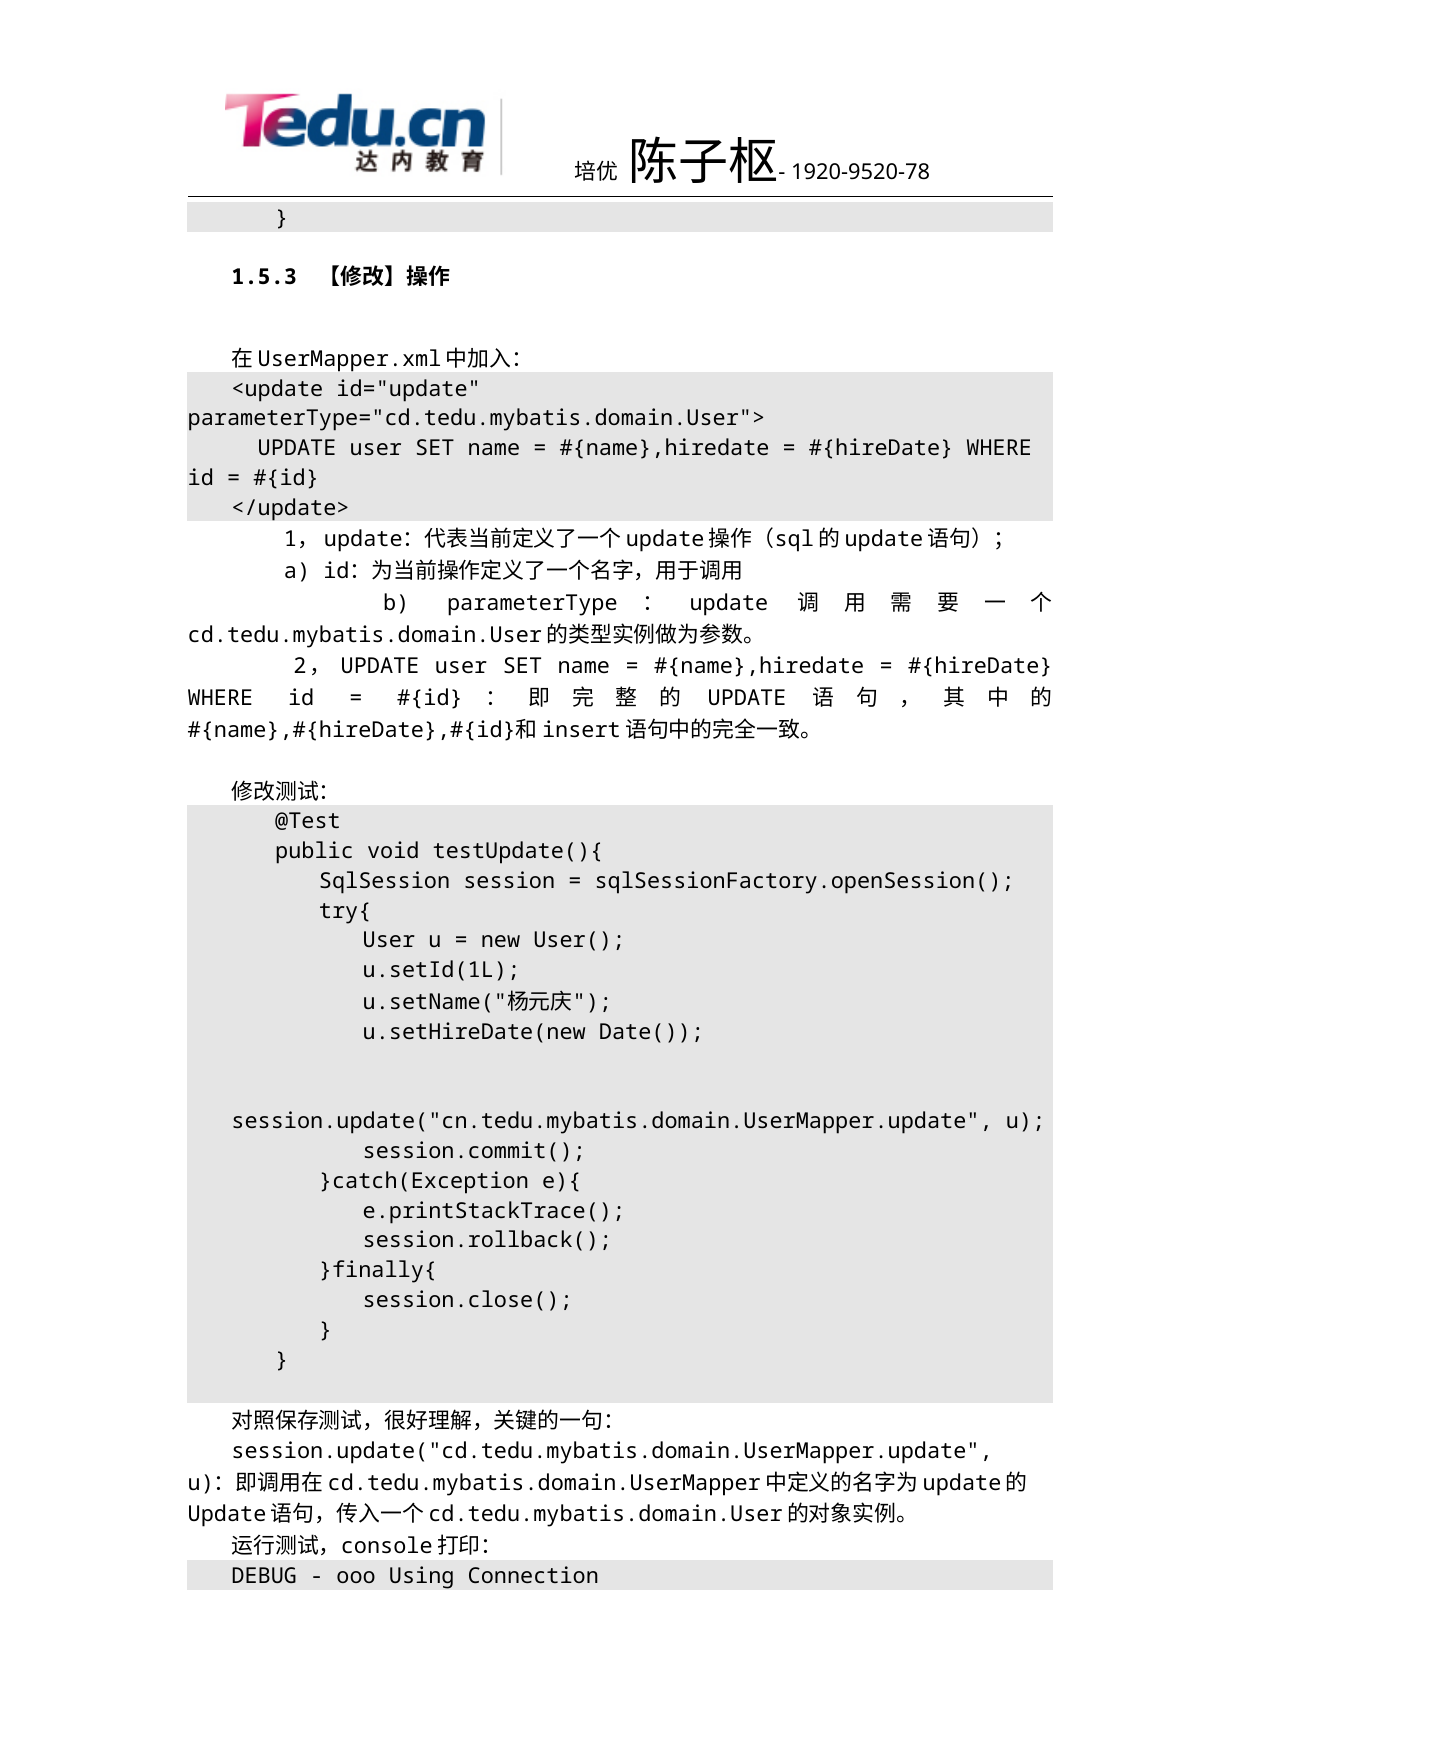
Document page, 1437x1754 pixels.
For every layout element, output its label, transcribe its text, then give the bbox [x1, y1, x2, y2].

text 在UserMapper.xml中加入： [187, 341, 1053, 372]
picture [225, 88, 507, 180]
text DEBUG - ooo Using Connection [com.mysql.jdbc.JDBC4Connection@14cf7d6] [187, 1560, 1053, 1590]
text session.update("cn.tedu.mybatis.domain.UserMapper.update", u); [187, 1075, 1053, 1135]
text SqlSession session = sqlSessionFactory.openSession(); [187, 865, 1053, 895]
text } [187, 202, 1053, 232]
text session.commit(); [187, 1135, 1053, 1165]
text public void testUpdate(){ [187, 835, 1053, 865]
text <update id="update" parameterType="cd.tedu.mybatis.domain.User"> [187, 372, 1053, 432]
text try{ [187, 895, 1053, 924]
text 运行测试，console打印： [187, 1528, 1053, 1560]
text session.rollback(); [187, 1224, 1053, 1254]
text e.printStackTrace(); [187, 1194, 1053, 1224]
text session.close(); [187, 1284, 1053, 1314]
text } [187, 1343, 1053, 1373]
subtitle 【修改】操作 [187, 259, 1053, 291]
text UPDATE user SET name = #{name},hiredate = #{hireDate} WHERE id = #{id} [187, 432, 1053, 492]
text u.setId(1L); [187, 954, 1053, 984]
text 对照保存测试，很好理解，关键的一句： [187, 1403, 1053, 1435]
text @Test [187, 805, 1053, 835]
text }catch(Exception e){ [187, 1165, 1053, 1194]
text 1， update：代表当前定义了一个update操作（sql的update语句）； [187, 521, 1053, 553]
text 2， UPDATE user SET name = #{name},hiredate = #{hireDate} WHERE id = #{id}：即完整的UPDATE语句，其中的#{name},#{hireDate},#{id}和insert语句中的完全一致。 [187, 648, 1053, 744]
text User u = new User(); [187, 924, 1053, 954]
text session.update("cd.tedu.mybatis.domain.UserMapper.update", u)：即调用在cd.tedu.mybatis.domain.UserMapper中定义的名字为update的Update语句，传入一个cd.tedu.mybatis.domain.User的对象实例。 [187, 1435, 1053, 1528]
text 修改测试： [187, 774, 1053, 805]
text u.setName("杨元庆"); [187, 984, 1053, 1016]
text </update> [187, 492, 1053, 521]
text } [187, 1314, 1053, 1343]
text }finally{ [187, 1254, 1053, 1284]
text a) id：为当前操作定义了一个名字，用于调用 [187, 553, 1053, 585]
text b) parameterType：update调用需要一个cd.tedu.mybatis.domain.User的类型实例做为参数。 [187, 585, 1053, 648]
text u.setHireDate(new Date()); [187, 1016, 1053, 1046]
